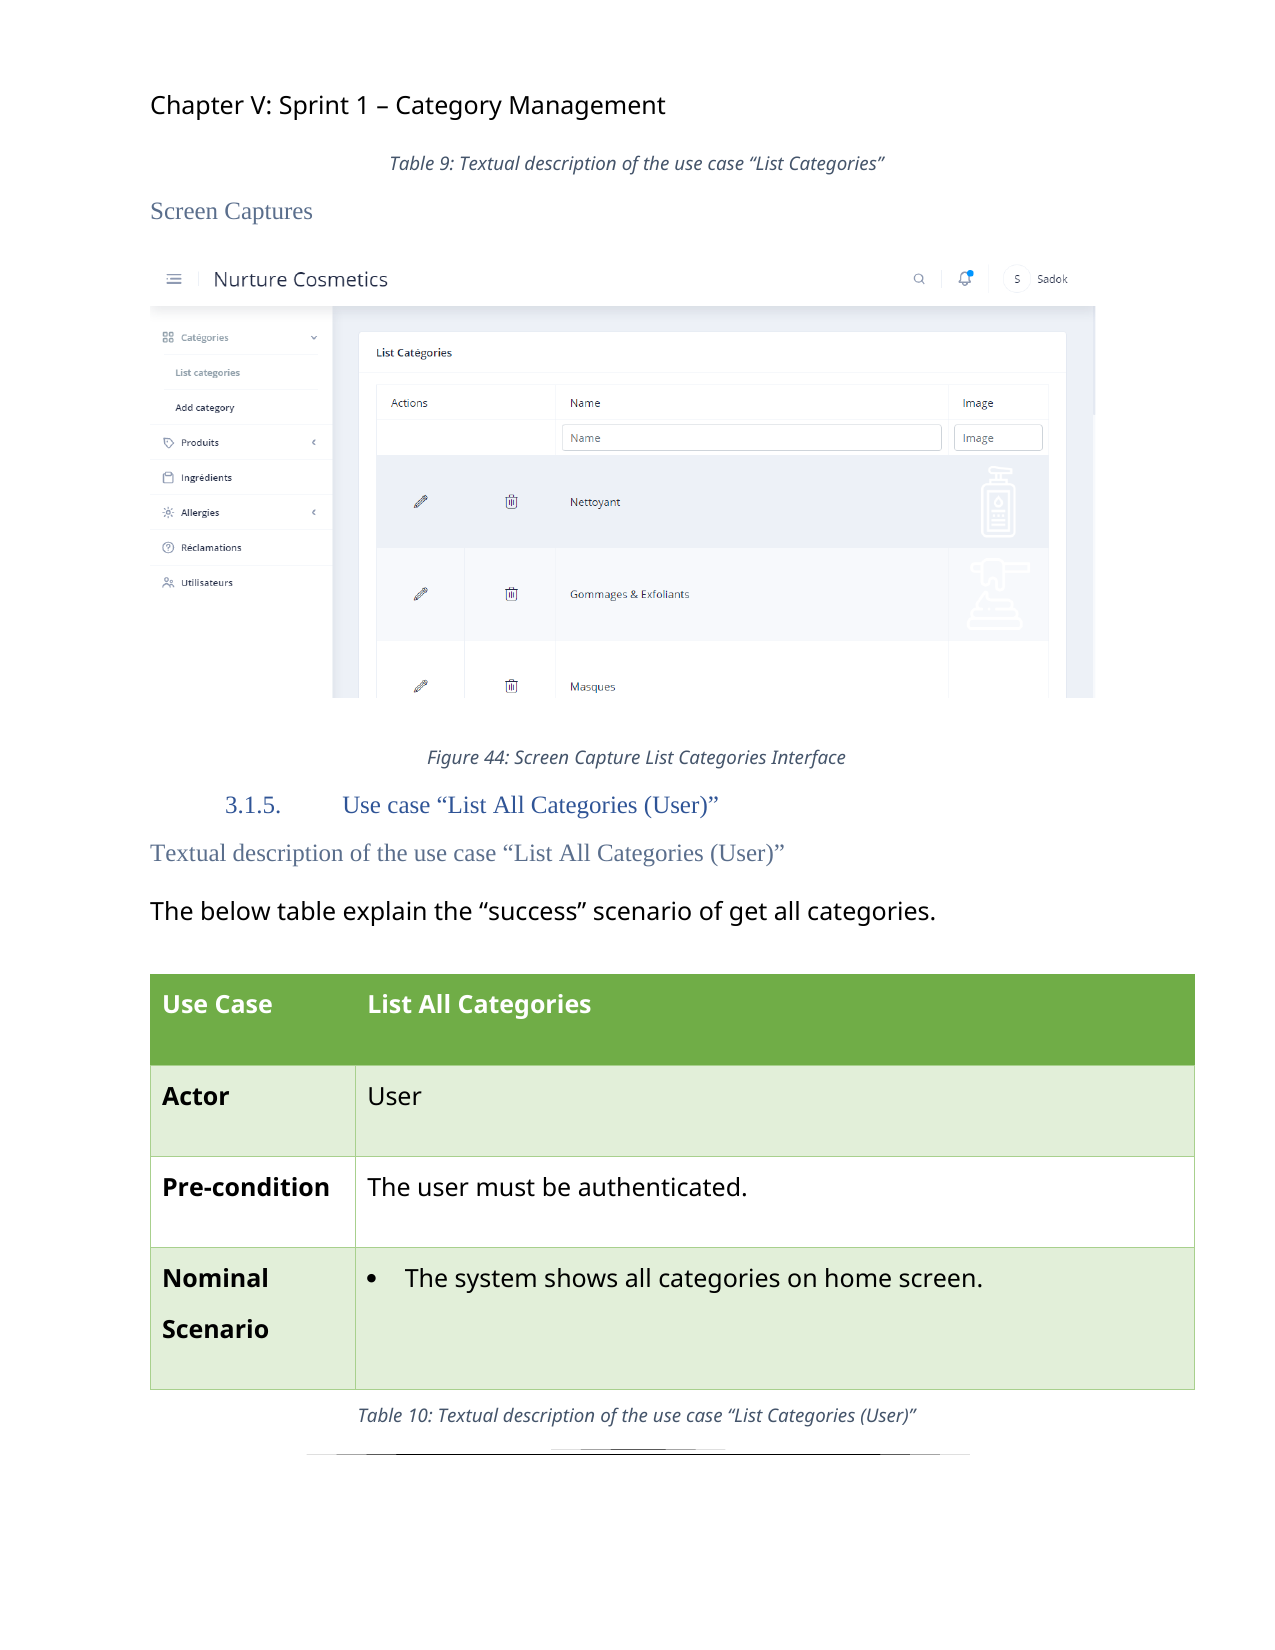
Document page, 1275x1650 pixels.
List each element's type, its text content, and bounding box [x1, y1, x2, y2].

text Figure 44: Screen Capture List Categories Interface [150, 744, 1125, 770]
subtitle Textual description of the use case “List All Categories (User)” [150, 838, 1125, 867]
table_cell Pre-condition [151, 1157, 355, 1247]
table_cell Actor [151, 1066, 355, 1156]
text Table 9: Textual description of the use case “List Categories” [150, 150, 1125, 176]
text Table 10: Textual description of the use case “List Categories (User)” [150, 1402, 1125, 1428]
subtitle Screen Captures [150, 196, 1125, 225]
table_cell The system shows all categories on home screen. [356, 1248, 1194, 1389]
subtitle Use case “List All Categories (User)” [225, 791, 1125, 819]
table_header Use Case [151, 975, 355, 1065]
table_cell The user must be authenticated. [356, 1157, 1194, 1247]
table_header List All Categories [356, 975, 1194, 1065]
text The below table explain the “success” scenario of get all categories. [150, 893, 1125, 927]
picture [150, 252, 1096, 698]
table_cell User [356, 1066, 1194, 1156]
table_cell Nominal Scenario [151, 1248, 355, 1389]
